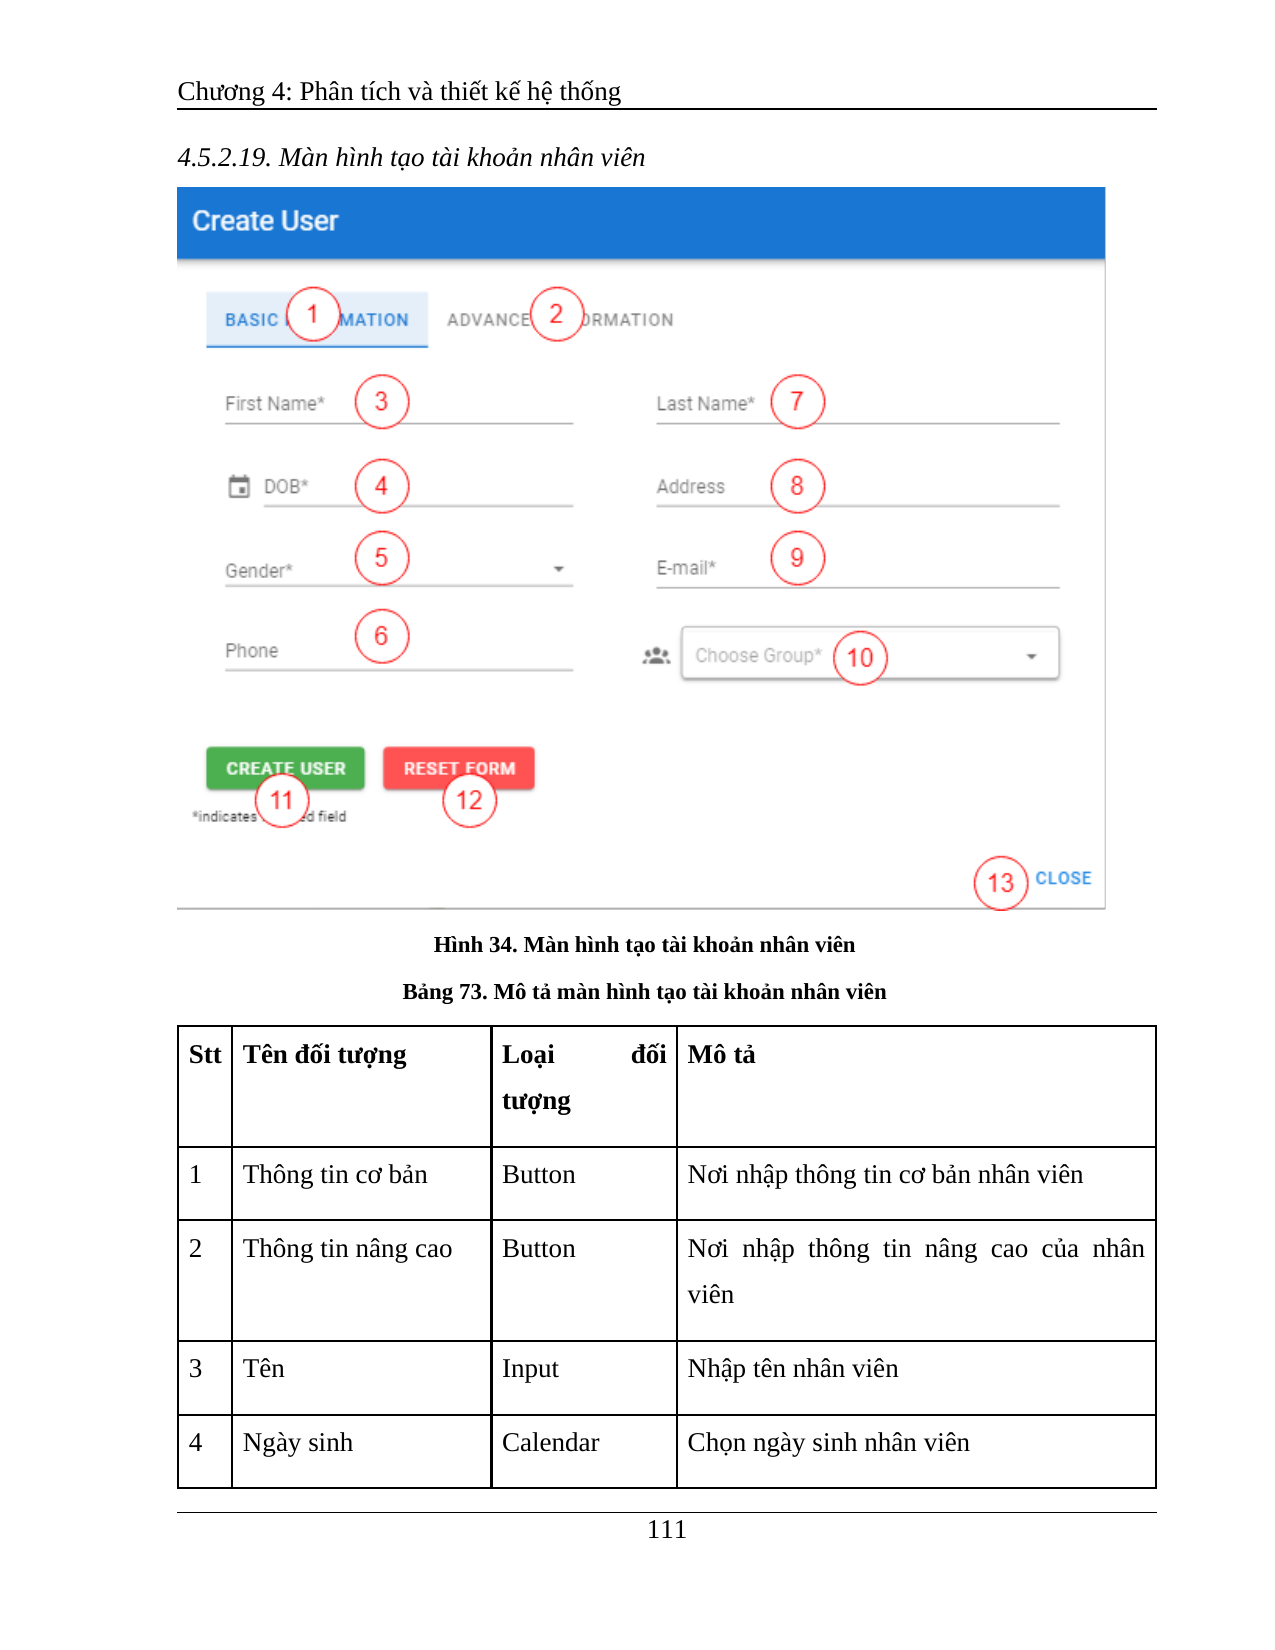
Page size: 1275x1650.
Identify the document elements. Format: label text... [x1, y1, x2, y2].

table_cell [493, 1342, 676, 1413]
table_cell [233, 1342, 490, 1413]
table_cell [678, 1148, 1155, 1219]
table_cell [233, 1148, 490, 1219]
picture [177, 187, 1107, 911]
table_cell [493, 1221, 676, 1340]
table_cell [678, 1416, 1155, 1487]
subtitle 4.5.2.19. Màn hình tạo tài khoản nhân viên [177, 141, 1157, 172]
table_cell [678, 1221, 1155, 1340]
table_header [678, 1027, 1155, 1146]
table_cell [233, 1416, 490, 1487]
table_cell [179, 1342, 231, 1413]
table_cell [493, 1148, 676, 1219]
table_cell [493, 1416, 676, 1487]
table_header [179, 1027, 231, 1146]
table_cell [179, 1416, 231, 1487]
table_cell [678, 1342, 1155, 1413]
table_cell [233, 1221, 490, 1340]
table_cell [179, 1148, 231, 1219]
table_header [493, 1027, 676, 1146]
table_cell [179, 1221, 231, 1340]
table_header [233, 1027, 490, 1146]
